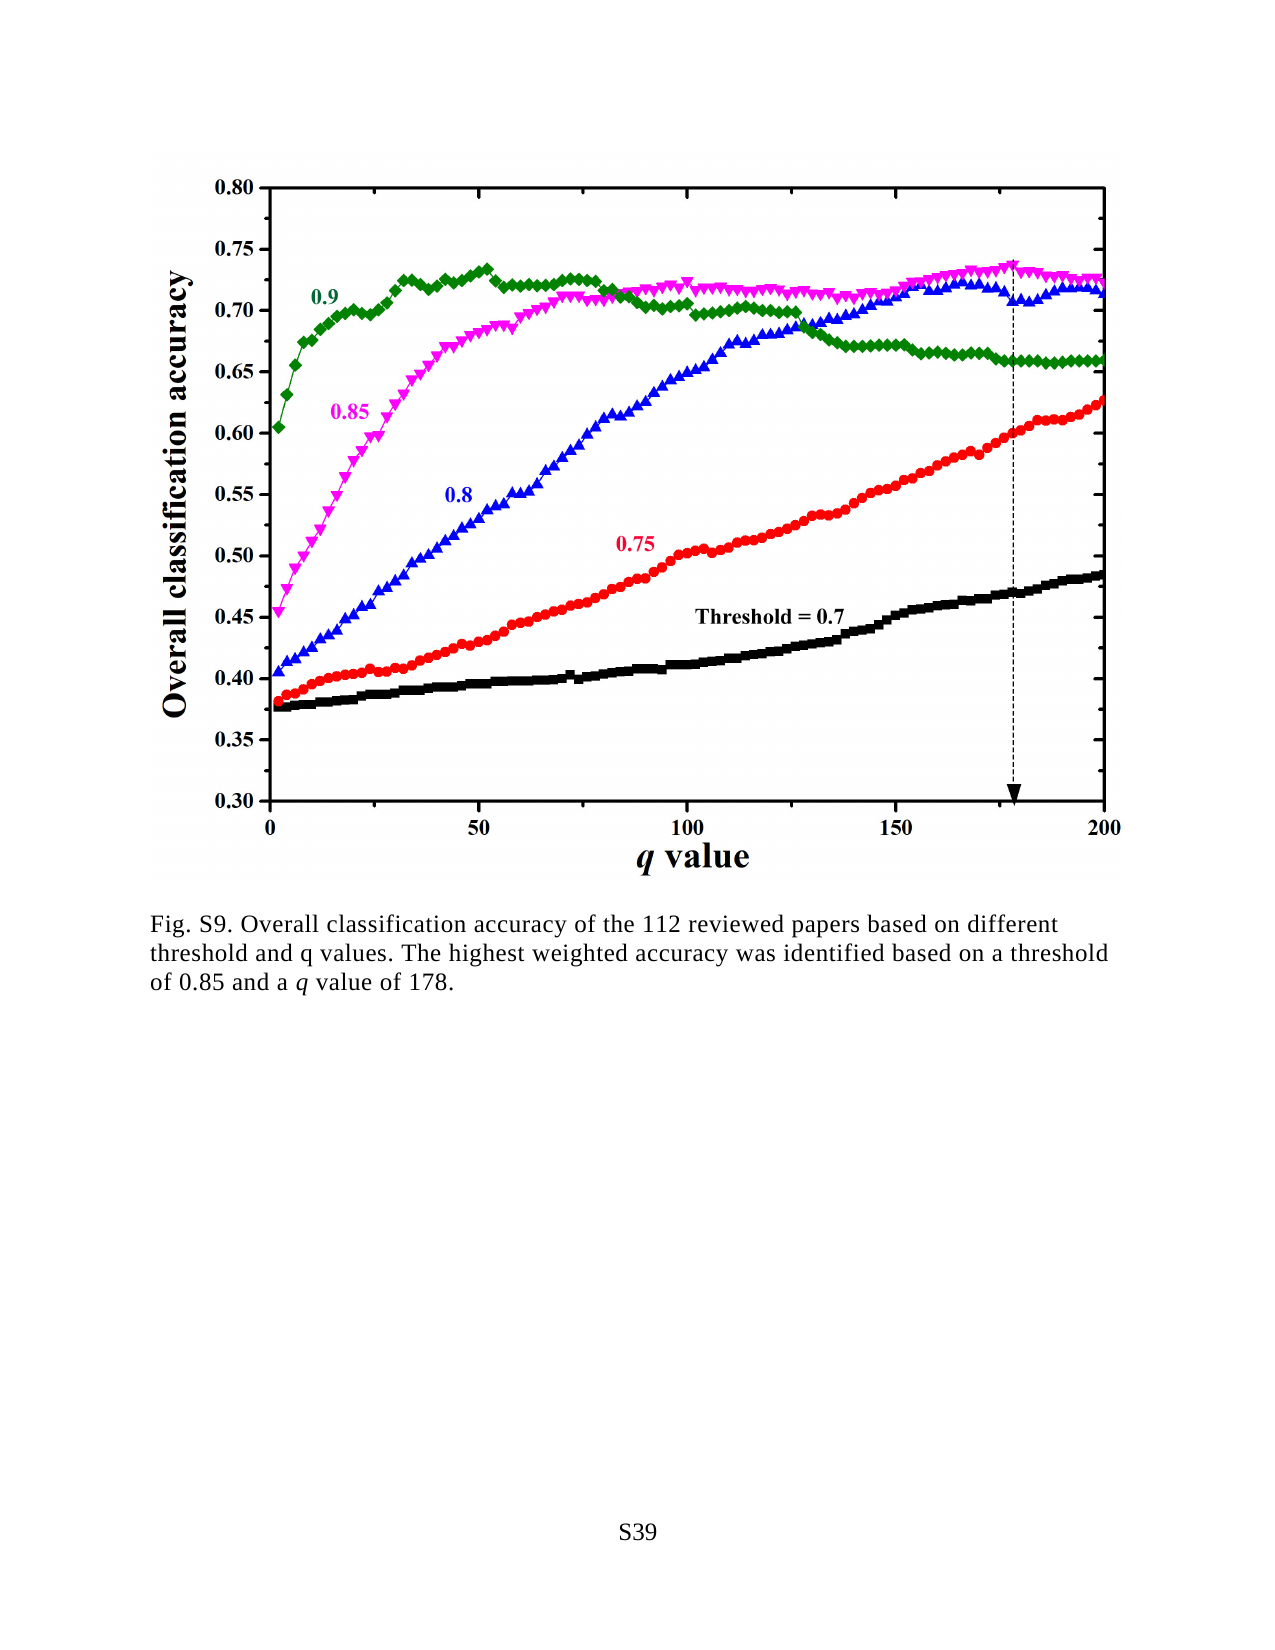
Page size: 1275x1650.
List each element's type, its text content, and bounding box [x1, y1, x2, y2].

picture [150, 150, 1125, 881]
text Fig. S9. Overall classification accuracy of the 112 reviewed papers based on different threshold and q values. The highest weighted accuracy was identified based on a threshold of 0.85 and a q value of 178. [150, 909, 1125, 996]
